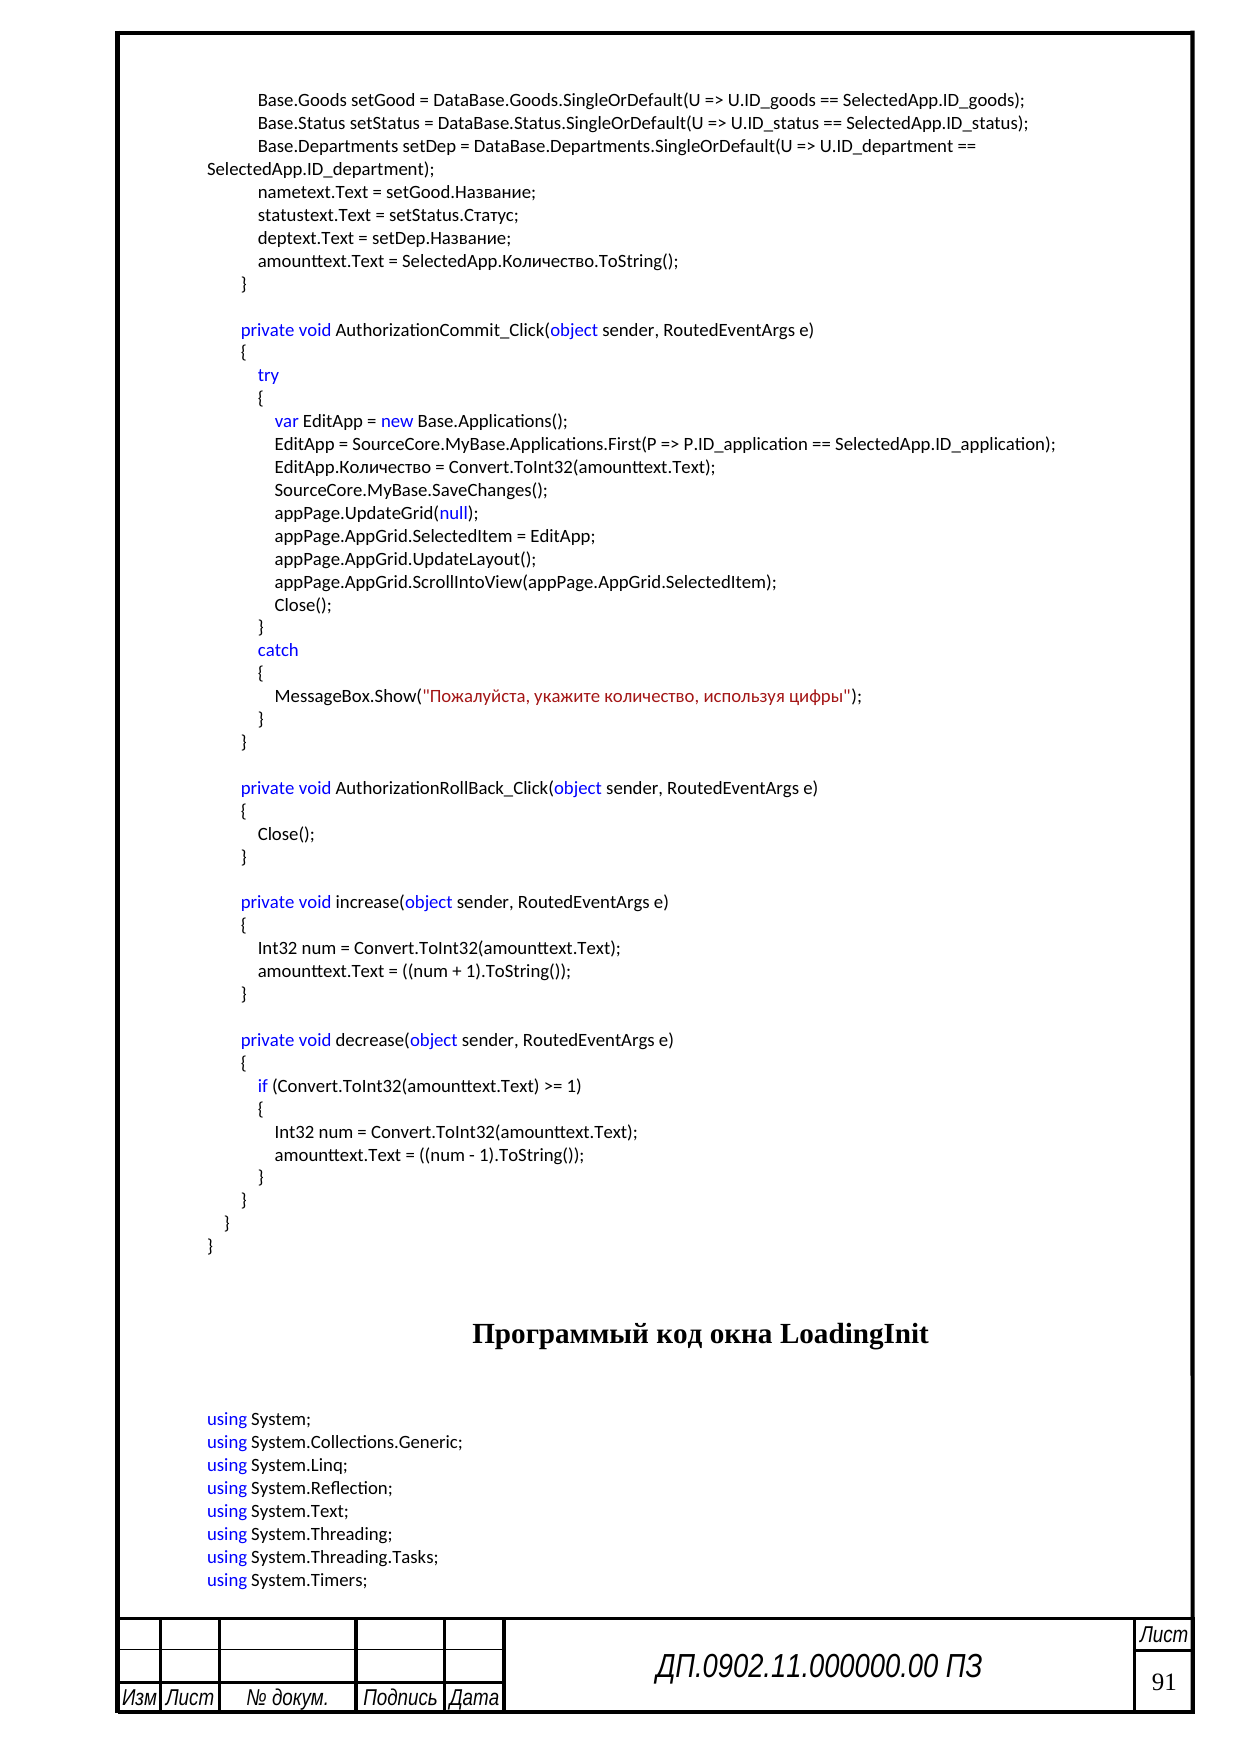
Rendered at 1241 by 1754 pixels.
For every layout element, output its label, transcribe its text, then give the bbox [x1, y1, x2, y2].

text appPage.AppGrid.UpdateLayout(); [118, 547, 1194, 570]
text try [118, 364, 1194, 387]
text statustext.Text = setStatus.Статус; [118, 203, 1194, 226]
text Base.Departments setDep = DataBase.Departments.SingleOrDefault(U => U.ID_department == SelectedApp.ID_department); [207, 134, 1194, 180]
text Close(); [118, 822, 1194, 845]
text { [118, 341, 1194, 364]
text Int32 num = Convert.ToInt32(amounttext.Text); [118, 937, 1194, 959]
text } [118, 982, 1194, 1005]
text } [118, 730, 1194, 753]
text nametext.Text = setGood.Название; [118, 180, 1194, 203]
text { [118, 1097, 1194, 1120]
text { [118, 914, 1194, 937]
text } [118, 272, 1194, 295]
text using System.Timers; [118, 1568, 1194, 1591]
text using System.Reflection; [118, 1476, 1194, 1499]
text Base.Goods setGood = DataBase.Goods.SingleOrDefault(U => U.ID_goods == SelectedApp.ID_goods); [118, 89, 1194, 112]
text } [118, 707, 1194, 730]
text { [118, 662, 1194, 684]
text Base.Status setStatus = DataBase.Status.SingleOrDefault(U => U.ID_status == SelectedApp.ID_status); [118, 112, 1194, 134]
text EditApp.Количество = Convert.ToInt32(amounttext.Text); [118, 455, 1194, 478]
text appPage.AppGrid.ScrollIntoView(appPage.AppGrid.SelectedItem); [118, 570, 1194, 593]
text amounttext.Text = ((num + 1).ToString()); [118, 959, 1194, 982]
text if (Convert.ToInt32(amounttext.Text) >= 1) [118, 1074, 1194, 1097]
text } [118, 616, 1194, 639]
text private void AuthorizationRollBack_Click(object sender, RoutedEventArgs e) [118, 776, 1194, 799]
text } [118, 1166, 1194, 1189]
text private void AuthorizationCommit_Click(object sender, RoutedEventArgs e) [118, 318, 1194, 341]
text deptext.Text = setDep.Название; [118, 226, 1194, 249]
text } [118, 845, 1194, 868]
text private void decrease(object sender, RoutedEventArgs e) [118, 1028, 1194, 1051]
text amounttext.Text = SelectedApp.Количество.ToString(); [118, 249, 1194, 272]
text EditApp = SourceCore.MyBase.Applications.First(P => P.ID_application == SelectedApp.ID_application); [118, 432, 1194, 455]
text private void increase(object sender, RoutedEventArgs e) [118, 891, 1194, 914]
text Int32 num = Convert.ToInt32(amounttext.Text); [118, 1120, 1194, 1143]
text using System.Linq; [118, 1453, 1194, 1476]
text SourceCore.MyBase.SaveChanges(); [118, 478, 1194, 501]
text amounttext.Text = ((num - 1).ToString()); [118, 1143, 1194, 1166]
text appPage.AppGrid.SelectedItem = EditApp; [118, 524, 1194, 547]
text var EditApp = new Base.Applications(); [118, 409, 1194, 432]
text } [118, 1189, 1194, 1212]
text { [118, 387, 1194, 409]
text MessageBox.Show("Пожалуйста, укажите количество, используя цифры"); [118, 684, 1194, 707]
text { [118, 1051, 1194, 1074]
text } [118, 1234, 1194, 1257]
text using System.Text; [118, 1499, 1194, 1522]
text } [118, 1212, 1194, 1234]
text using System.Threading; [118, 1522, 1194, 1545]
text Close(); [118, 593, 1194, 616]
text catch [118, 639, 1194, 662]
text using System.Threading.Tasks; [118, 1545, 1194, 1568]
text using System.Collections.Generic; [118, 1431, 1194, 1453]
text using System; [118, 1408, 1194, 1431]
text { [118, 799, 1194, 822]
text Программый код окна LoadingInit [236, 1316, 1164, 1349]
text appPage.UpdateGrid(null); [118, 501, 1194, 524]
